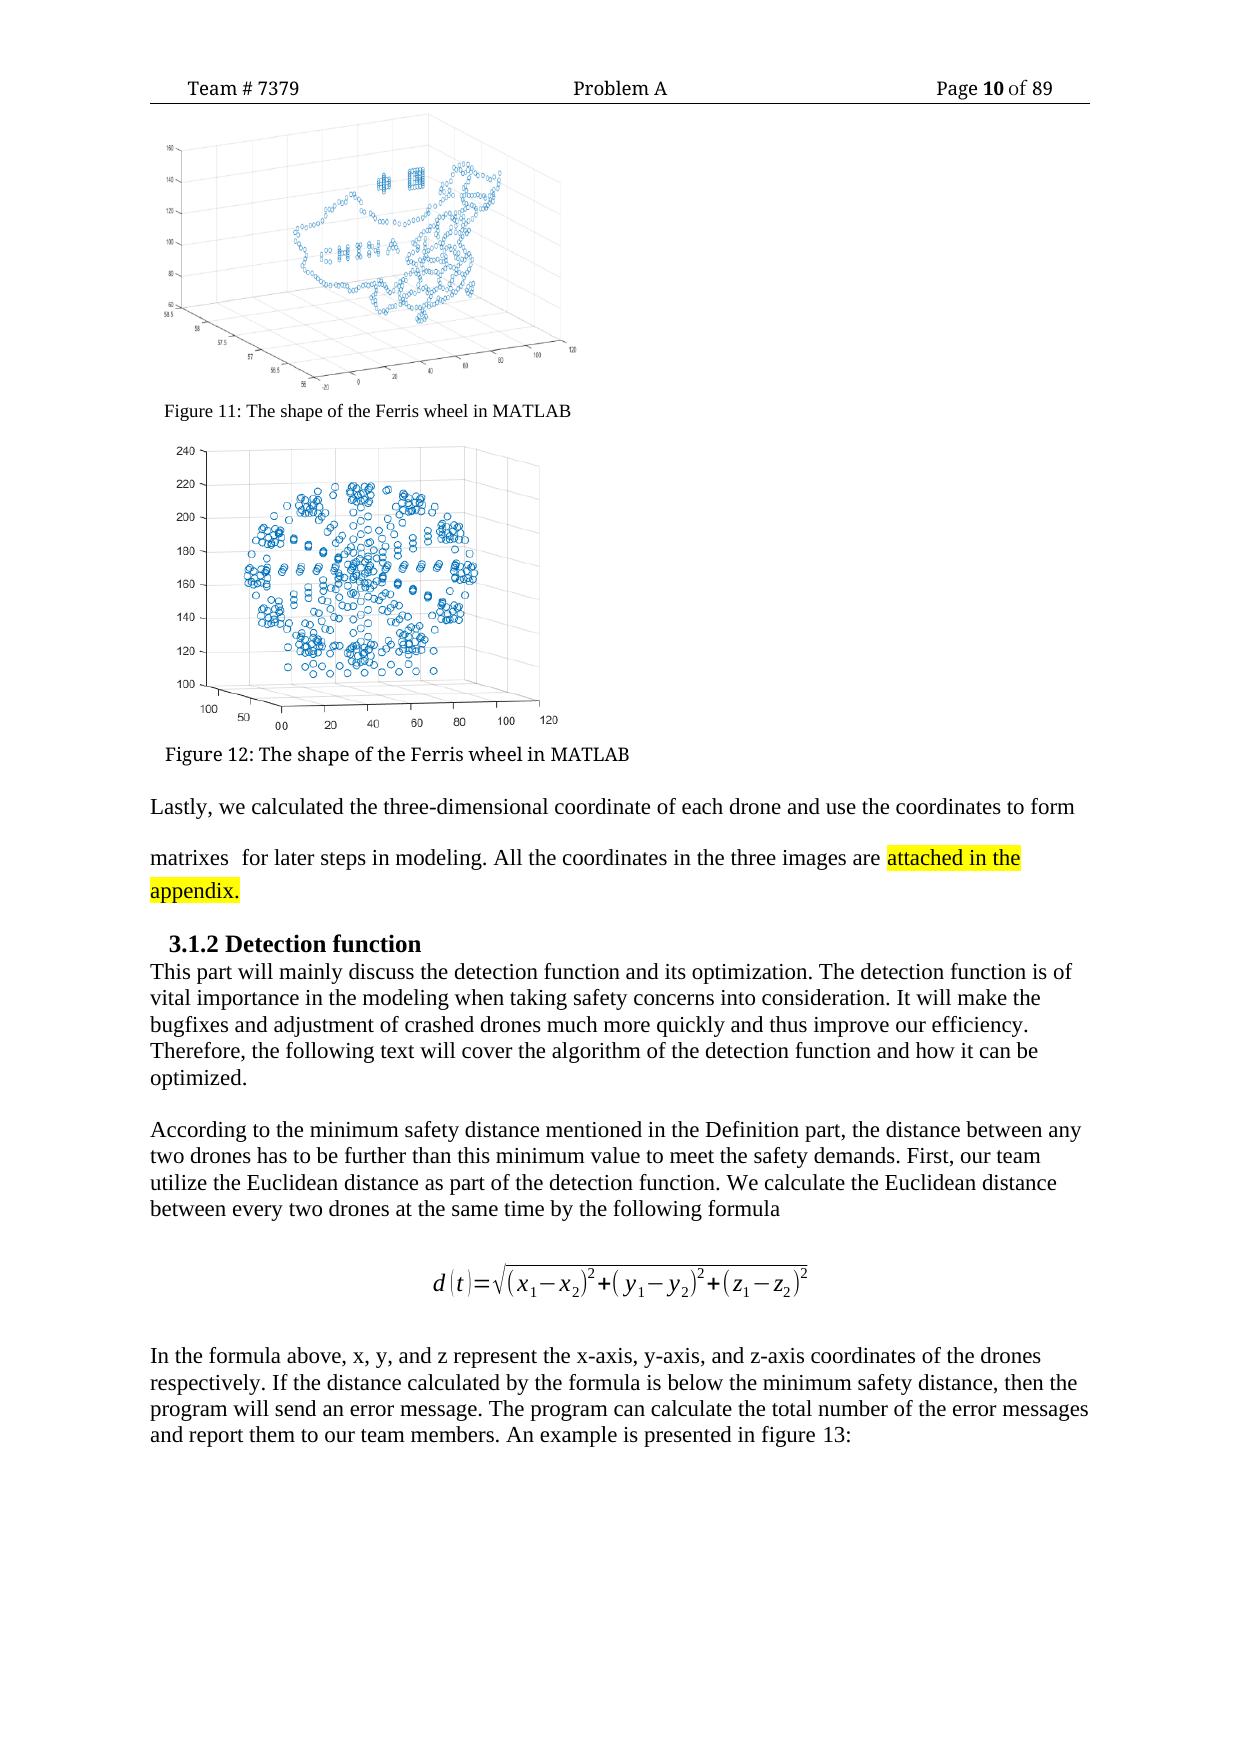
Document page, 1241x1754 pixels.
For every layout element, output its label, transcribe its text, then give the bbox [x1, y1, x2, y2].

picture [150, 421, 580, 741]
text This part will mainly discuss the detection function and its optimization. The detection function is of vital importance in the modeling when taking safety concerns into consideration. It will make the bugfixes and adjustment of crashed drones much more quickly and thus improve our efficiency. Therefore, the following text will cover the algorithm of the detection function and how it can be optimized. [150, 958, 1090, 1090]
text According to the minimum safety distance mentioned in the Definition part, the distance between any two drones has to be further than this minimum value to meet the safety demands. First, our team utilize the Euclidean distance as part of the detection function. We calculate the Euclidean distance between every two drones at the same time by the following formula [150, 1116, 1090, 1222]
text In the formula above, x, y, and z represent the x-axis, y-axis, and z-axis coordinates of the drones respectively. If the distance calculated by the formula is below the minimum safety distance, then the program will send an error message. The program can calculate the total number of the error messages and report them to our team members. An example is presented in figure 13: [150, 1342, 1090, 1448]
text Figure 11: The shape of the Ferris wheel in MATLAB [150, 400, 1090, 421]
text Lastly, we calculated the three-dimensional coordinate of each drone and use the coordinates to form matrixes for later steps in modeling. All the coordinates in the three images are attached in the appendix. [150, 793, 1090, 903]
text 3.1.2 Detection function [150, 929, 1090, 958]
picture [150, 104, 586, 400]
text Figure 12: The shape of the Ferris wheel in MATLAB [150, 741, 1090, 766]
